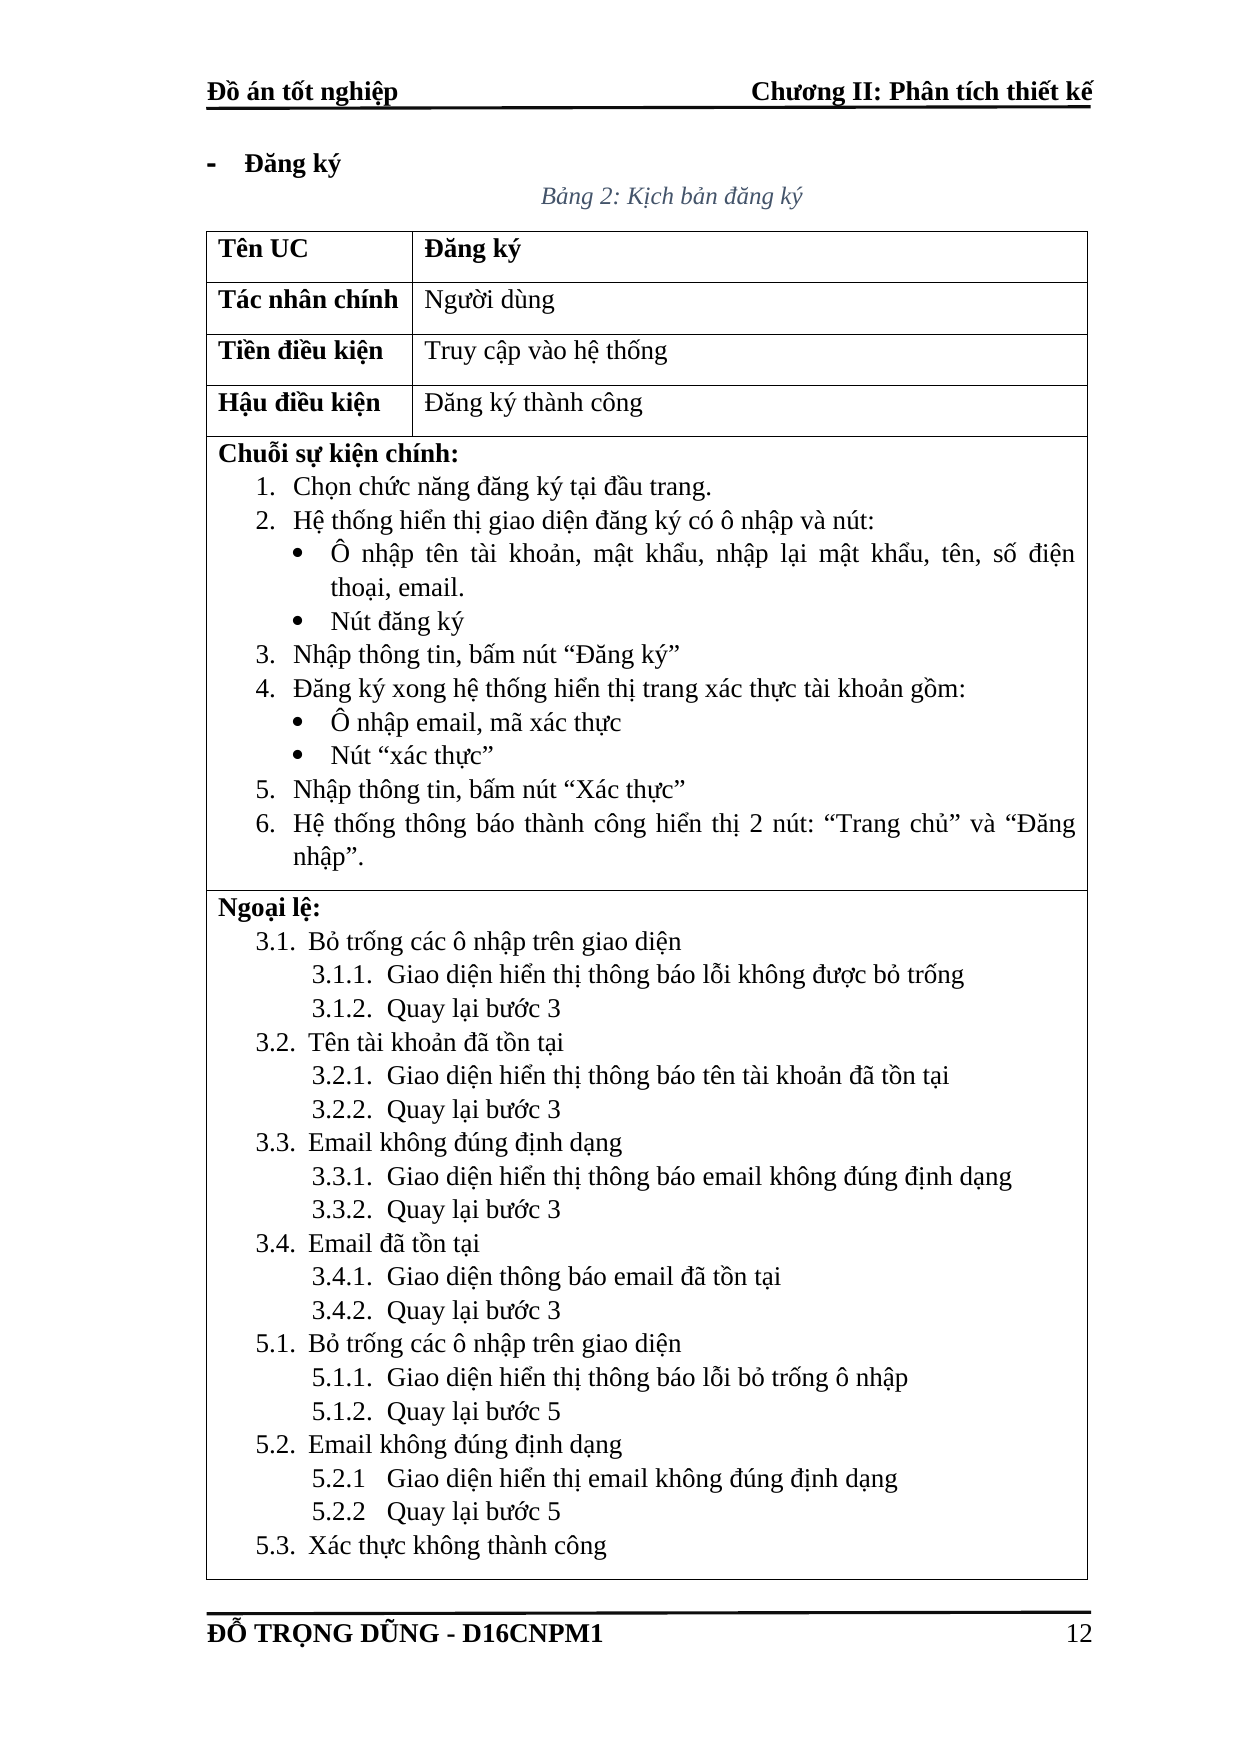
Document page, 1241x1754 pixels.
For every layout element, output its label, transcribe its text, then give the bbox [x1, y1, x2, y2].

table_cell Chuỗi sự kiện chính: Chọn chức năng đăng ký tại đầu trang. Hệ thống hiển thị giao diện đăng ký có ô nhập và nút: Ô nhập tên tài khoản, mật khẩu, nhập lại mật khẩu, tên, số điện thoại, email. Nút đăng ký Nhập thông tin, bấm nút “Đăng ký” Đăng ký xong hệ thống hiển thị trang xác thực tài khoản gồm: Ô nhập email, mã xác thực Nút “xác thực” Nhập thông tin, bấm nút “Xác thực” Hệ thống thông báo thành công hiển thị 2 nút: “Trang chủ” và “Đăng nhập”. [207, 437, 1087, 890]
list Đăng ký [207, 148, 1093, 179]
table_header Tên UC [207, 232, 412, 282]
table_cell Tác nhân chính [207, 283, 412, 333]
table_cell Đăng ký thành công [413, 386, 1087, 436]
table_cell Truy cập vào hệ thống [413, 335, 1087, 385]
table_cell Tiền điều kiện [207, 335, 412, 385]
table_header Đăng ký [413, 232, 1087, 282]
table_cell Hậu điều kiện [207, 386, 412, 436]
table_cell Người dùng [413, 283, 1087, 333]
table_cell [207, 891, 1087, 1579]
text Bảng 2: Kịch bản đăng ký [244, 181, 1093, 210]
